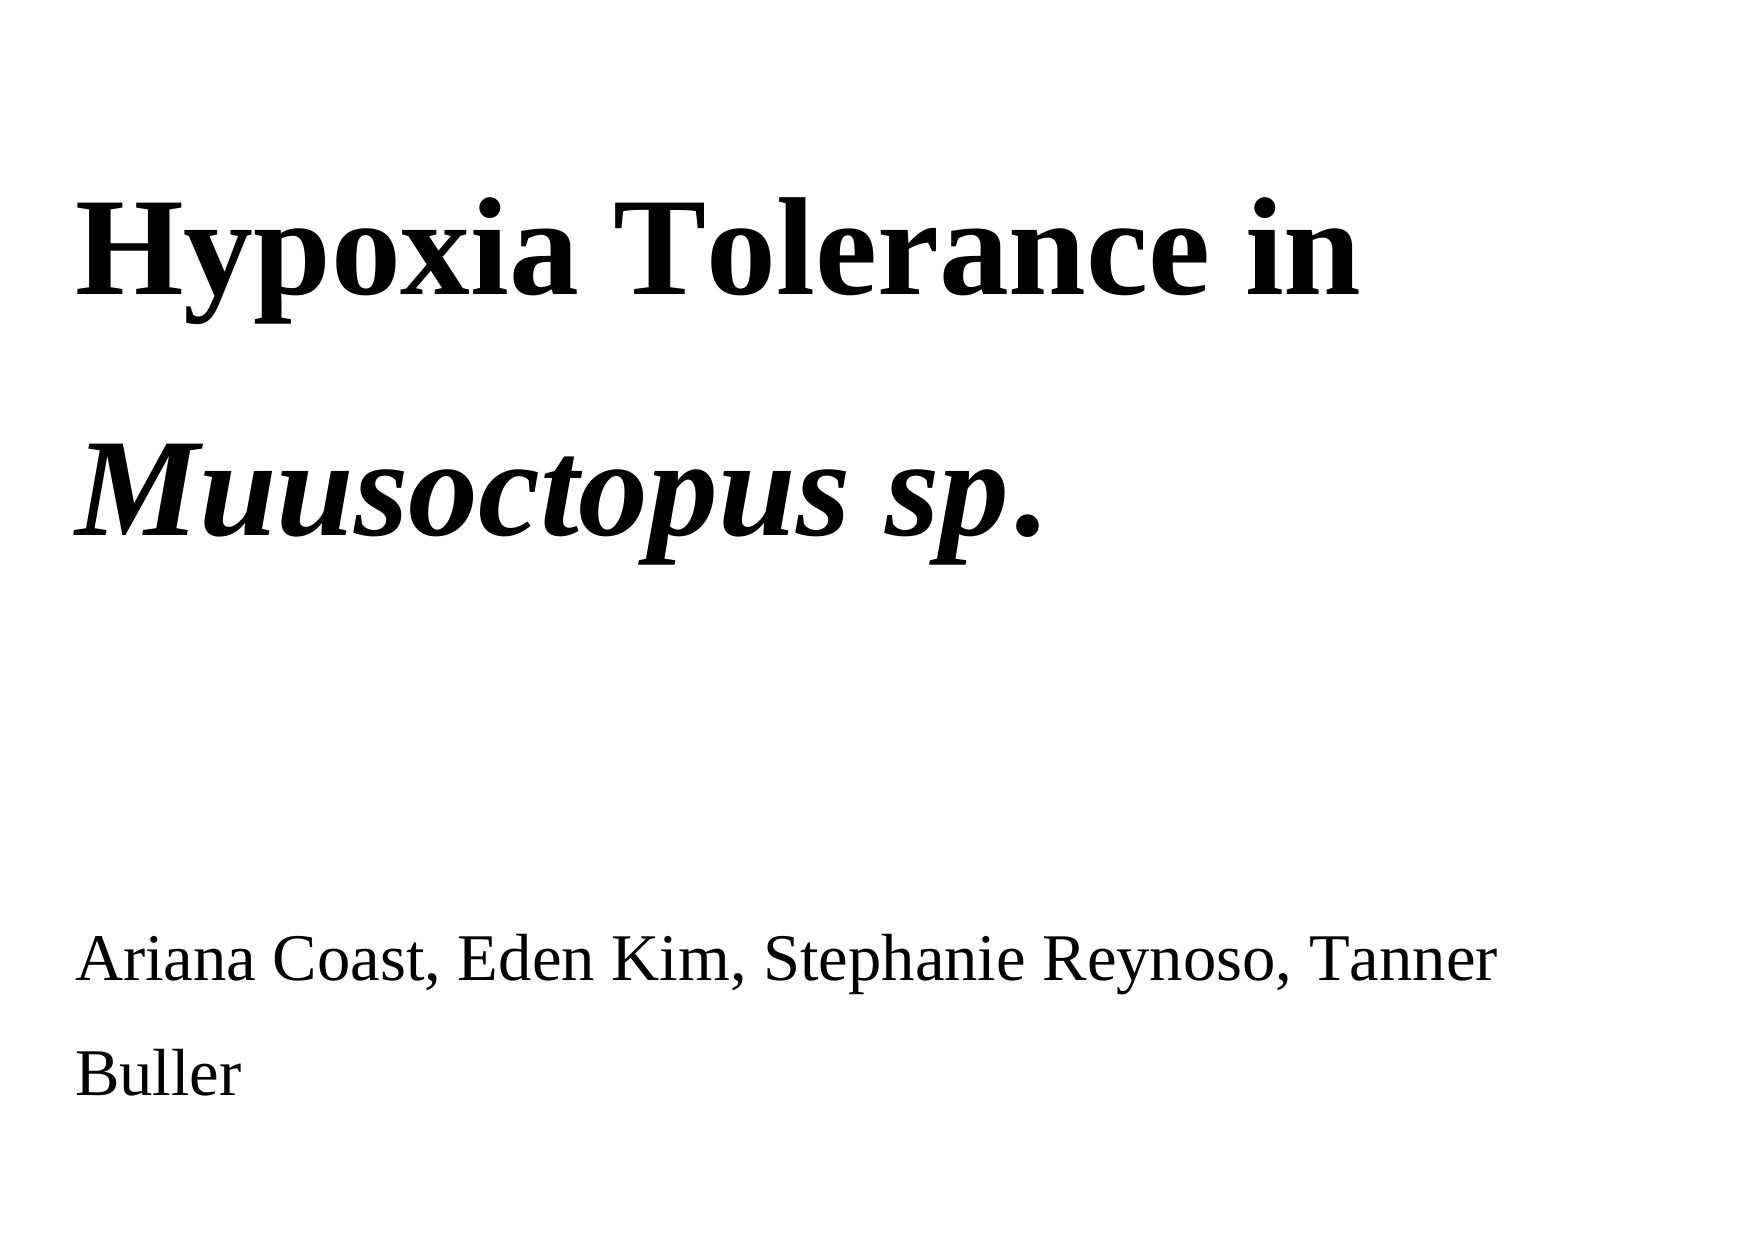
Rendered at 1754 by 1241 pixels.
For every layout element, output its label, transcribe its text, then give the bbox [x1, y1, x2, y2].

text Ariana Coast, Eden Kim, Stephanie Reynoso, Tanner Buller [75, 918, 1679, 1110]
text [75, 164, 1679, 565]
